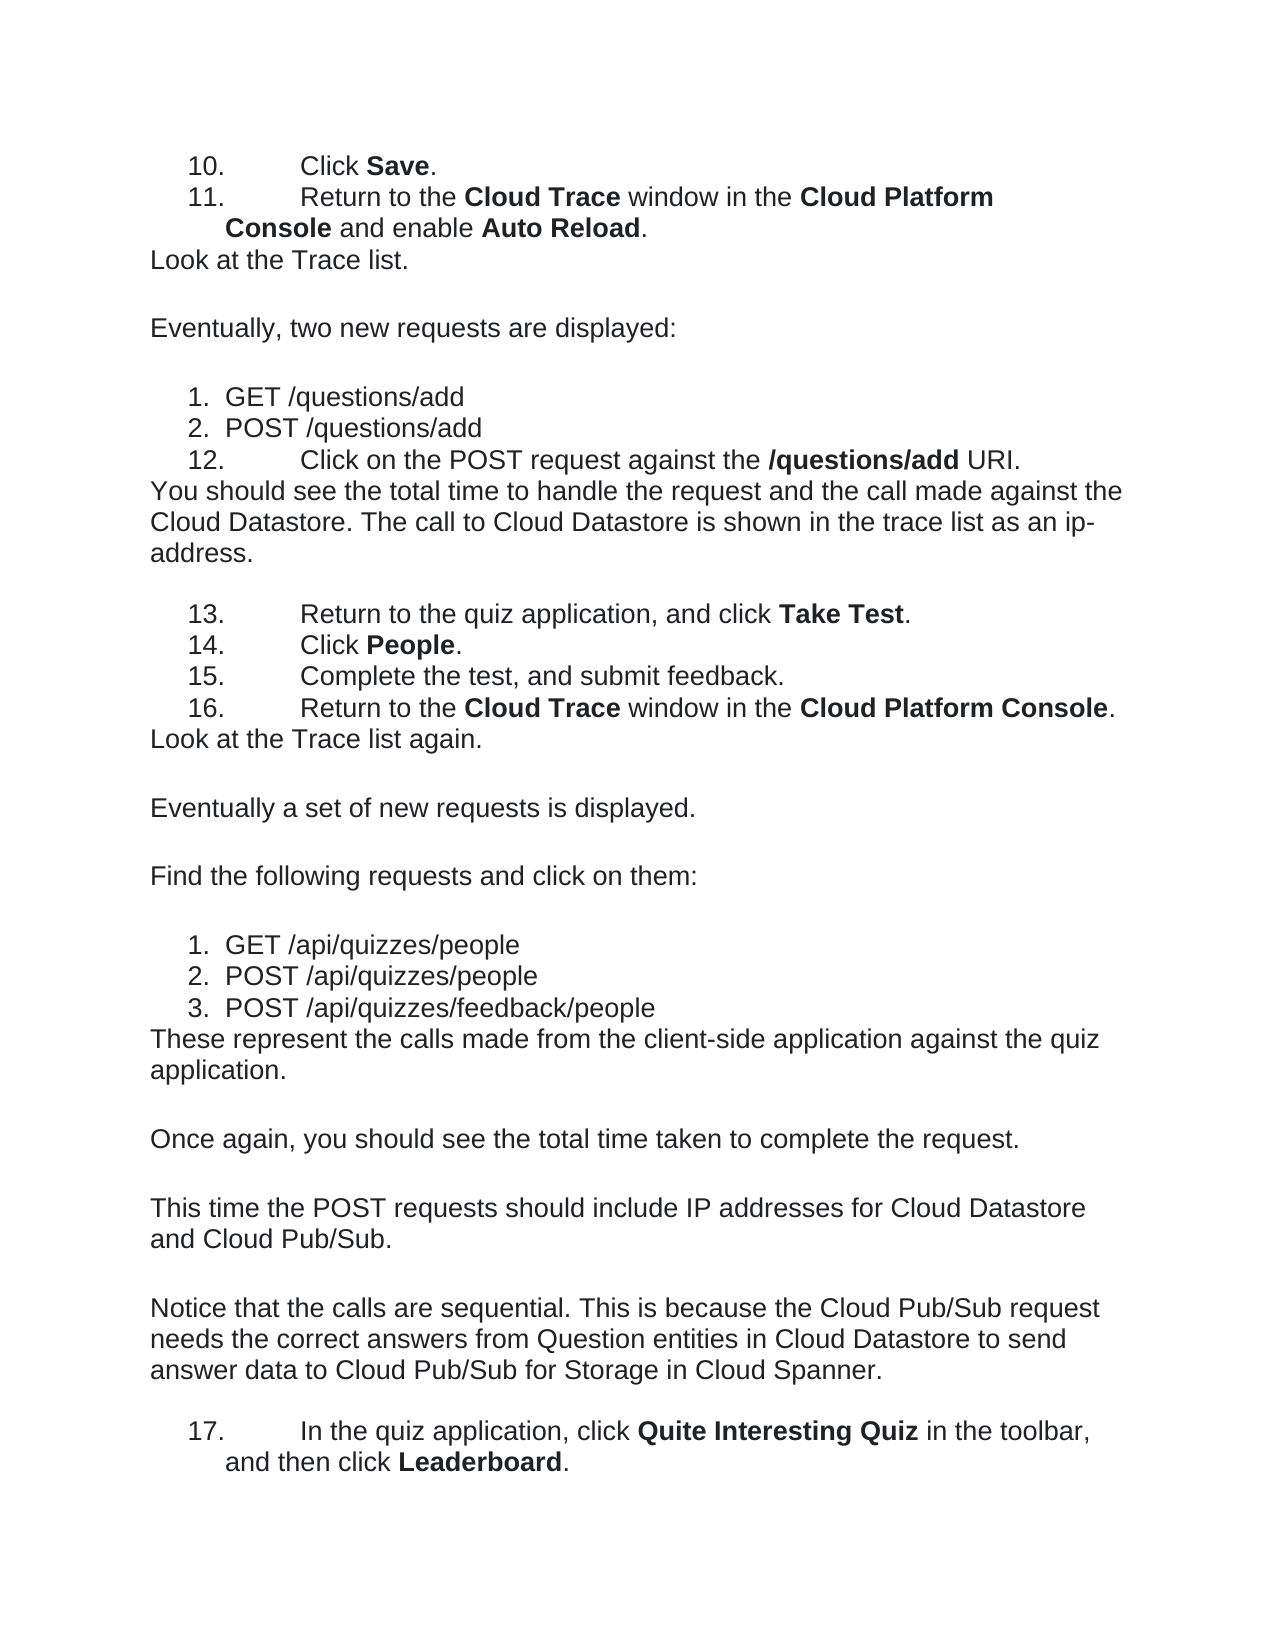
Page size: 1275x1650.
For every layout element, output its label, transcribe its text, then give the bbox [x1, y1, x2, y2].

text Once again, you should see the total time taken to complete the request. [150, 1123, 1125, 1154]
list GET /questions/add [187, 381, 1125, 412]
list Click People. [187, 629, 1125, 660]
text These represent the calls made from the client-side application against the quiz application. [150, 1023, 1125, 1085]
list Click Save. [187, 150, 1125, 181]
text Eventually a set of new requests is displayed. [150, 792, 1125, 823]
text You should see the total time to handle the request and the call made against the Cloud Datastore. The call to Cloud Datastore is shown in the trace list as an ip-address. [150, 475, 1125, 569]
list In the quiz application, click Quite Interesting Quiz in the toolbar, and then click Leaderboard. [187, 1414, 1125, 1477]
text Look at the Trace list. [150, 244, 1125, 275]
list POST /api/quizzes/people [187, 960, 1125, 992]
text Look at the Trace list again. [150, 723, 1125, 754]
list GET /api/quizzes/people [187, 929, 1125, 960]
list Return to the quiz application, and click Take Test. [187, 598, 1125, 629]
list Click on the POST request against the /questions/add URI. [187, 444, 1125, 475]
text Notice that the calls are sequential. This is because the Cloud Pub/Sub request needs the correct answers from Question entities in Cloud Datastore to send answer data to Cloud Pub/Sub for Storage in Cloud Spanner. [150, 1292, 1125, 1385]
list POST /questions/add [187, 412, 1125, 444]
list Complete the test, and submit feedback. [187, 660, 1125, 692]
list Return to the Cloud Trace window in the Cloud Platform Console and enable Auto Reload. [187, 181, 1125, 244]
list POST /api/quizzes/feedback/people [187, 992, 1125, 1023]
list Return to the Cloud Trace window in the Cloud Platform Console. [187, 692, 1125, 723]
text Find the following requests and click on them: [150, 860, 1125, 892]
text Eventually, two new requests are displayed: [150, 312, 1125, 344]
text This time the POST requests should include IP addresses for Cloud Datastore and Cloud Pub/Sub. [150, 1192, 1125, 1254]
